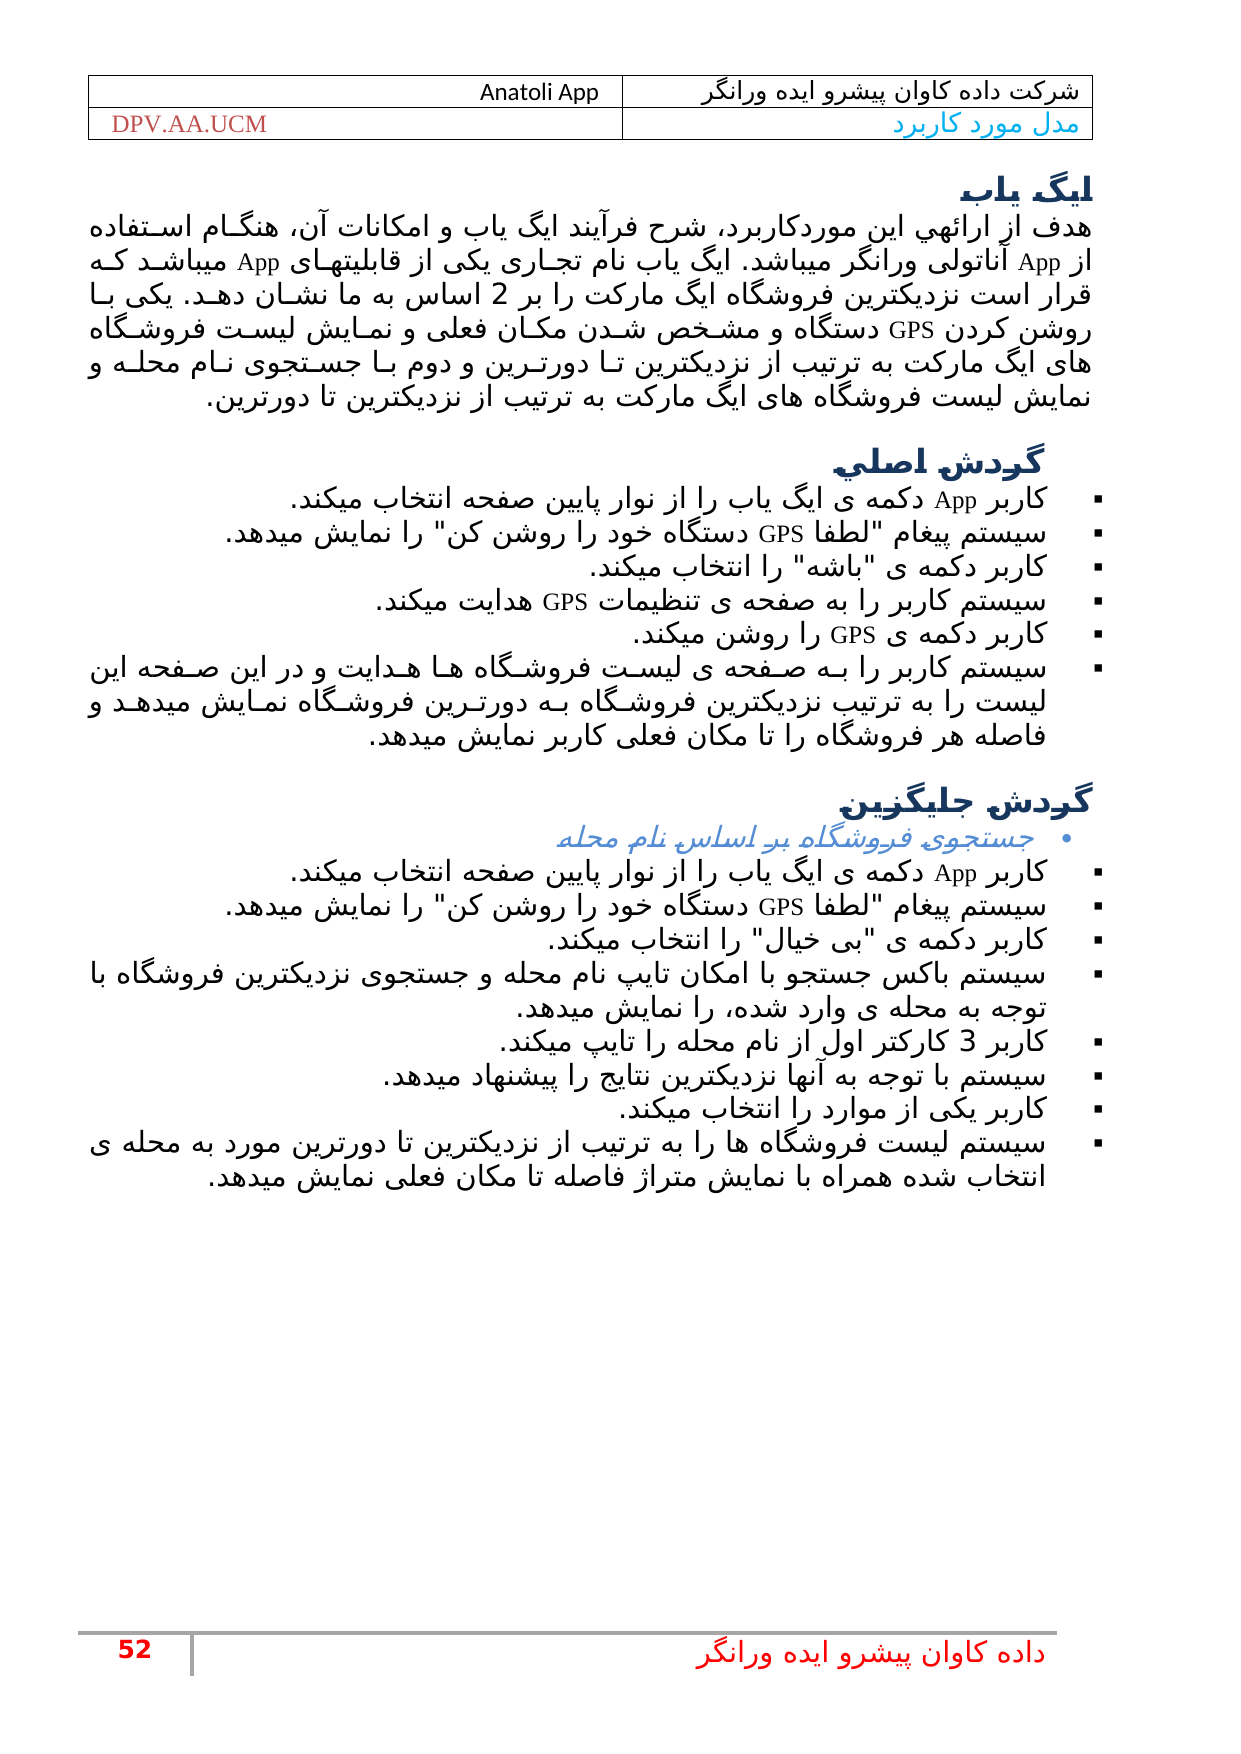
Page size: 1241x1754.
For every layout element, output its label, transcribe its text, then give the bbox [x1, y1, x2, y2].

list کاربر دکمه ی GPS را روشن میکند. [89, 617, 1092, 651]
list سیستم با توجه به آنها نزدیکترین نتایج را پیشنهاد میدهد. [89, 1058, 1092, 1092]
list کاربر دکمه ی "بی خیال" را انتخاب میکند. [89, 922, 1092, 956]
subtitle ایگ یاب [89, 171, 1092, 209]
list سیستم باکس جستجو با امکان تایپ نام محله و جستجوی نزدیکترین فروشگاه با توجه به محله ی وارد شده، را نمایش میدهد. [89, 956, 1092, 1024]
list کاربر یکی از موارد را انتخاب میکند. [89, 1092, 1092, 1126]
list كاربر App دکمه ی ایگ یاب را از نوار پایین صفحه انتخاب میکند. [89, 481, 1092, 515]
subtitle گردش اصلي [89, 442, 1092, 481]
text هدف از ارائهي اين موردكاربرد، شرح فرآيند ایگ یاب و امكانات آن، هنگام استفاده از App آناتولی ورانگر ميباشد. ایگ یاب نام تجاری یکی از قابلیتهای App میباشد که قرار است نزدیکترین فروشگاه ایگ مارکت را بر 2 اساس به ما نشان دهد. یکی با روشن کردن GPS دستگاه و مشخص شدن مکان فعلی و نمایش لیست فروشگاه های ایگ مارکت به ترتیب از نزدیکترین تا دورترین و دوم با جستجوی نام محله و نمایش لیست فروشگاه های ایگ مارکت به ترتیب از نزدیکترین تا دورترین. [89, 209, 1092, 413]
list سیستم کاربر را به صفحه ی تنظیمات GPS هدایت میکند. [89, 583, 1092, 617]
subtitle گردش جایگزین [89, 781, 1092, 820]
list سیستم لیست فروشگاه ها را به ترتیب از نزدیکترین تا دورترین مورد به محله ی انتخاب شده همراه با نمایش متراژ فاصله تا مکان فعلی نمایش میدهد. [89, 1126, 1092, 1194]
list سیستم پیغام "لطفا GPS دستگاه خود را روشن کن" را نمایش میدهد. [89, 888, 1092, 922]
list سیستم پیغام "لطفا GPS دستگاه خود را روشن کن" را نمایش میدهد. [89, 515, 1092, 549]
list کاربر دکمه ی "باشه" را انتخاب میکند. [89, 549, 1092, 583]
list سیستم کاربر را به صفحه ی لیست فروشگاه ها هدایت و در این صفحه این لیست را به ترتیب نزدیکترین فروشگاه به دورترین فروشگاه نمایش میدهد و فاصله هر فروشگاه را تا مکان فعلی کاربر نمایش میدهد. [89, 651, 1092, 753]
subtitle جستجوی فروشگاه بر اساس نام محله [89, 820, 1063, 854]
list کاربر 3 کارکتر اول از نام محله را تایپ میکند. [89, 1024, 1092, 1058]
list كاربر App دکمه ی ایگ یاب را از نوار پایین صفحه انتخاب میکند. [89, 854, 1092, 888]
